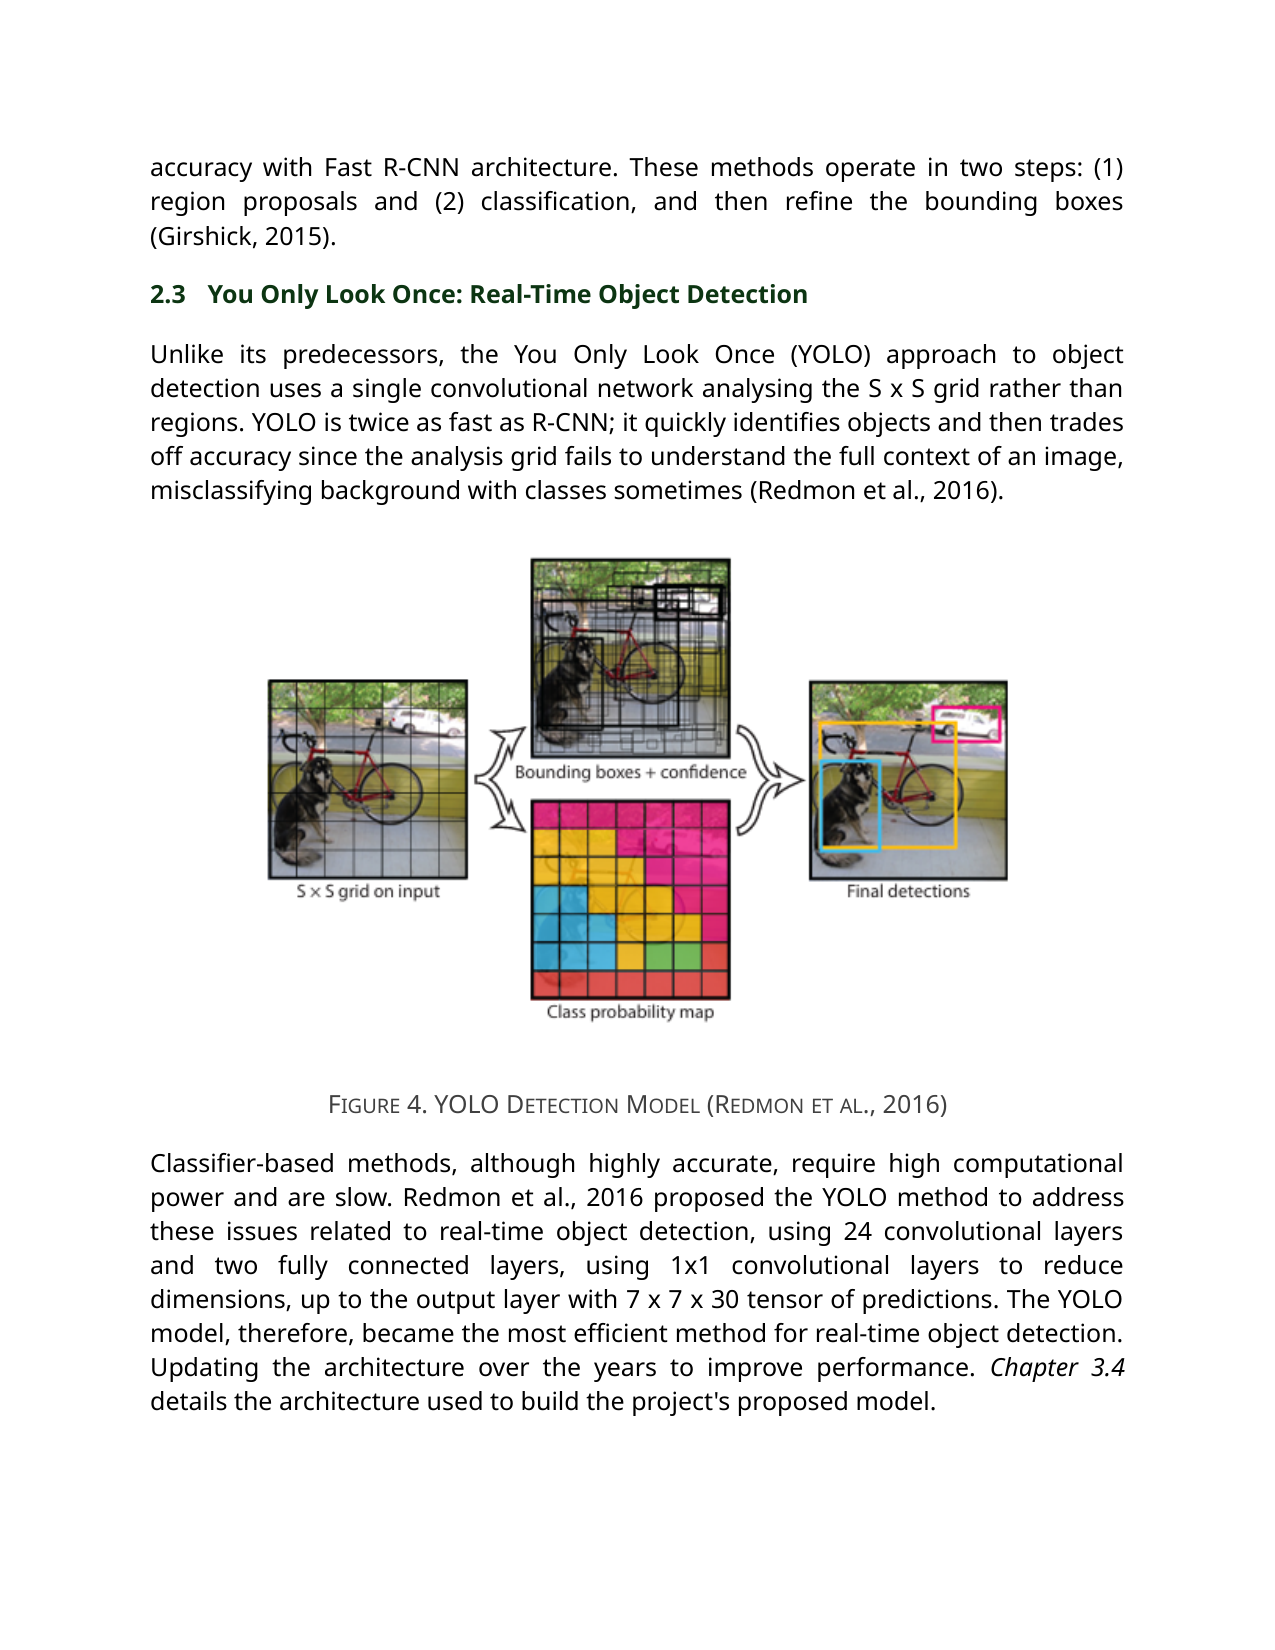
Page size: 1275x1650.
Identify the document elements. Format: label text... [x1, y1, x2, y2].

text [150, 150, 1125, 252]
text Unlike its predecessors, the You Only Look Once (YOLO) approach to object detection uses a single convolutional network analysing the S x S grid rather than regions. YOLO is twice as fast as R-CNN; it quickly identifies objects and then trades off accuracy since the analysis grid fails to understand the full context of an image, misclassifying background with classes sometimes (Redmon et al., 2016). [150, 336, 1125, 507]
text You Only Look Once: Real-Time Object Detection [150, 277, 1125, 311]
picture [232, 531, 1043, 1062]
text Classifier-based methods, although highly accurate, require high computational power and are slow. Redmon et al., 2016 proposed the YOLO method to address these issues related to real-time object detection, using 24 convolutional layers and two fully connected layers, using 1x1 convolutional layers to reduce dimensions, up to the output layer with 7 x 7 x 30 tensor of predictions. The YOLO model, therefore, became the most efficient method for real-time object detection. Updating the architecture over the years to improve performance. Chapter 3.4 details the architecture used to build the project's proposed model. [150, 1145, 1125, 1418]
text Figure 4. YOLO Detection Model (Redmon et al., 2016) [150, 1086, 1125, 1120]
